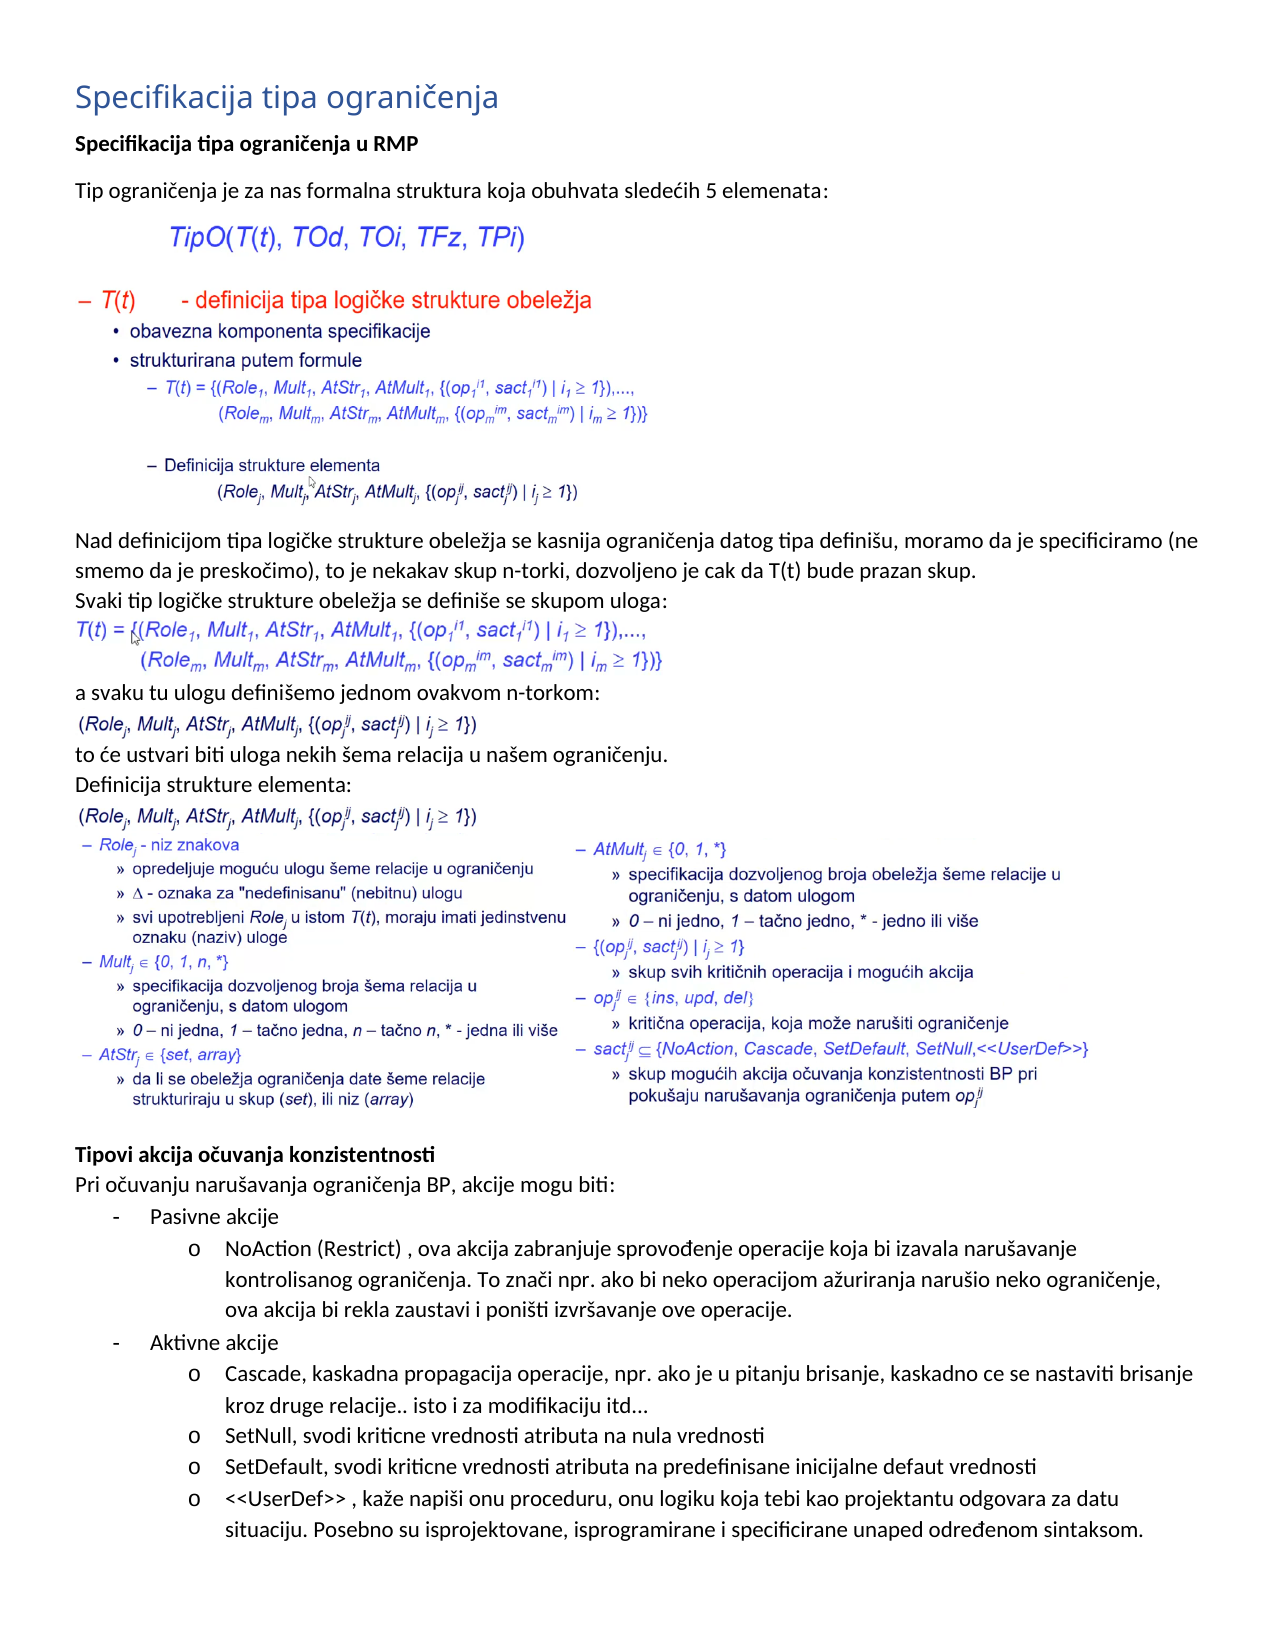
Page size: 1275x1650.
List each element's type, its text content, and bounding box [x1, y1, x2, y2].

text Pri očuvanju narušavanja ograničenja BP, akcije mogu biti: [75, 1170, 1200, 1198]
text to će ustvari biti uloga nekih šema relacija u našem ograničenju. [75, 740, 1200, 768]
picture [75, 223, 649, 508]
text Specifikacija tipa ograničenja u RMP [75, 129, 1200, 157]
text Tip ograničenja je za nas formalna struktura koja obuhvata sledećih 5 elemenata: [75, 176, 1200, 204]
list SetNull, svodi kriticne vrednosti atributa na nula vrednosti [187, 1421, 1200, 1450]
picture [75, 616, 664, 676]
text a svaku tu ulogu definišemo jednom ovakvom n-torkom: [75, 678, 1200, 706]
text Definicija strukture elementa: [75, 771, 1200, 799]
list SetDefault, svodi kriticne vrednosti atributa na predefinisane inicijalne defaut vrednosti [187, 1452, 1200, 1482]
picture [75, 800, 480, 831]
list Pasivne akcije [112, 1200, 1200, 1231]
list Aktivne akcije [112, 1326, 1200, 1357]
list <<UserDef>> , kaže napiši onu proceduru, onu logiku koja tebi kao projektantu odgovara za datu situaciju. Posebno su isprojektovane, isprogramirane i specificirane unaped određenom sintaksom. [187, 1484, 1200, 1543]
list NoAction (Restrict) , ova akcija zabranjuje sprovođenje operacije koja bi izavala narušavanje kontrolisanog ograničenja. To znači npr. ako bi neko operacijom ažuriranja narušio neko ograničenje, ova akcija bi rekla zaustavi i poništi izvršavanje ove operacije. [187, 1234, 1200, 1323]
subtitle Specifikacija tipa ograničenja [75, 75, 1200, 118]
text Svaki tip logičke strukture obeležja se definiše se skupom uloga: [75, 587, 1200, 615]
list Cascade, kaskadna propagacija operacije, npr. ako je u pitanju brisanje, kaskadno ce se nastaviti brisanje kroz druge relacije.. isto i za modifikaciju itd... [187, 1359, 1200, 1419]
text Nad definicijom tipa logičke strukture obeležja se kasnija ograničenja datog tipa definišu, moramo da je specificiramo (ne smemo da je preskočimo), to je nekakav skup n-torki, dozvoljeno je cak da T(t) bude prazan skup. [75, 526, 1200, 584]
picture [75, 708, 480, 739]
picture [572, 838, 1093, 1108]
picture [75, 833, 568, 1108]
text Tipovi akcija očuvanja konzistentnosti [75, 1140, 1200, 1168]
